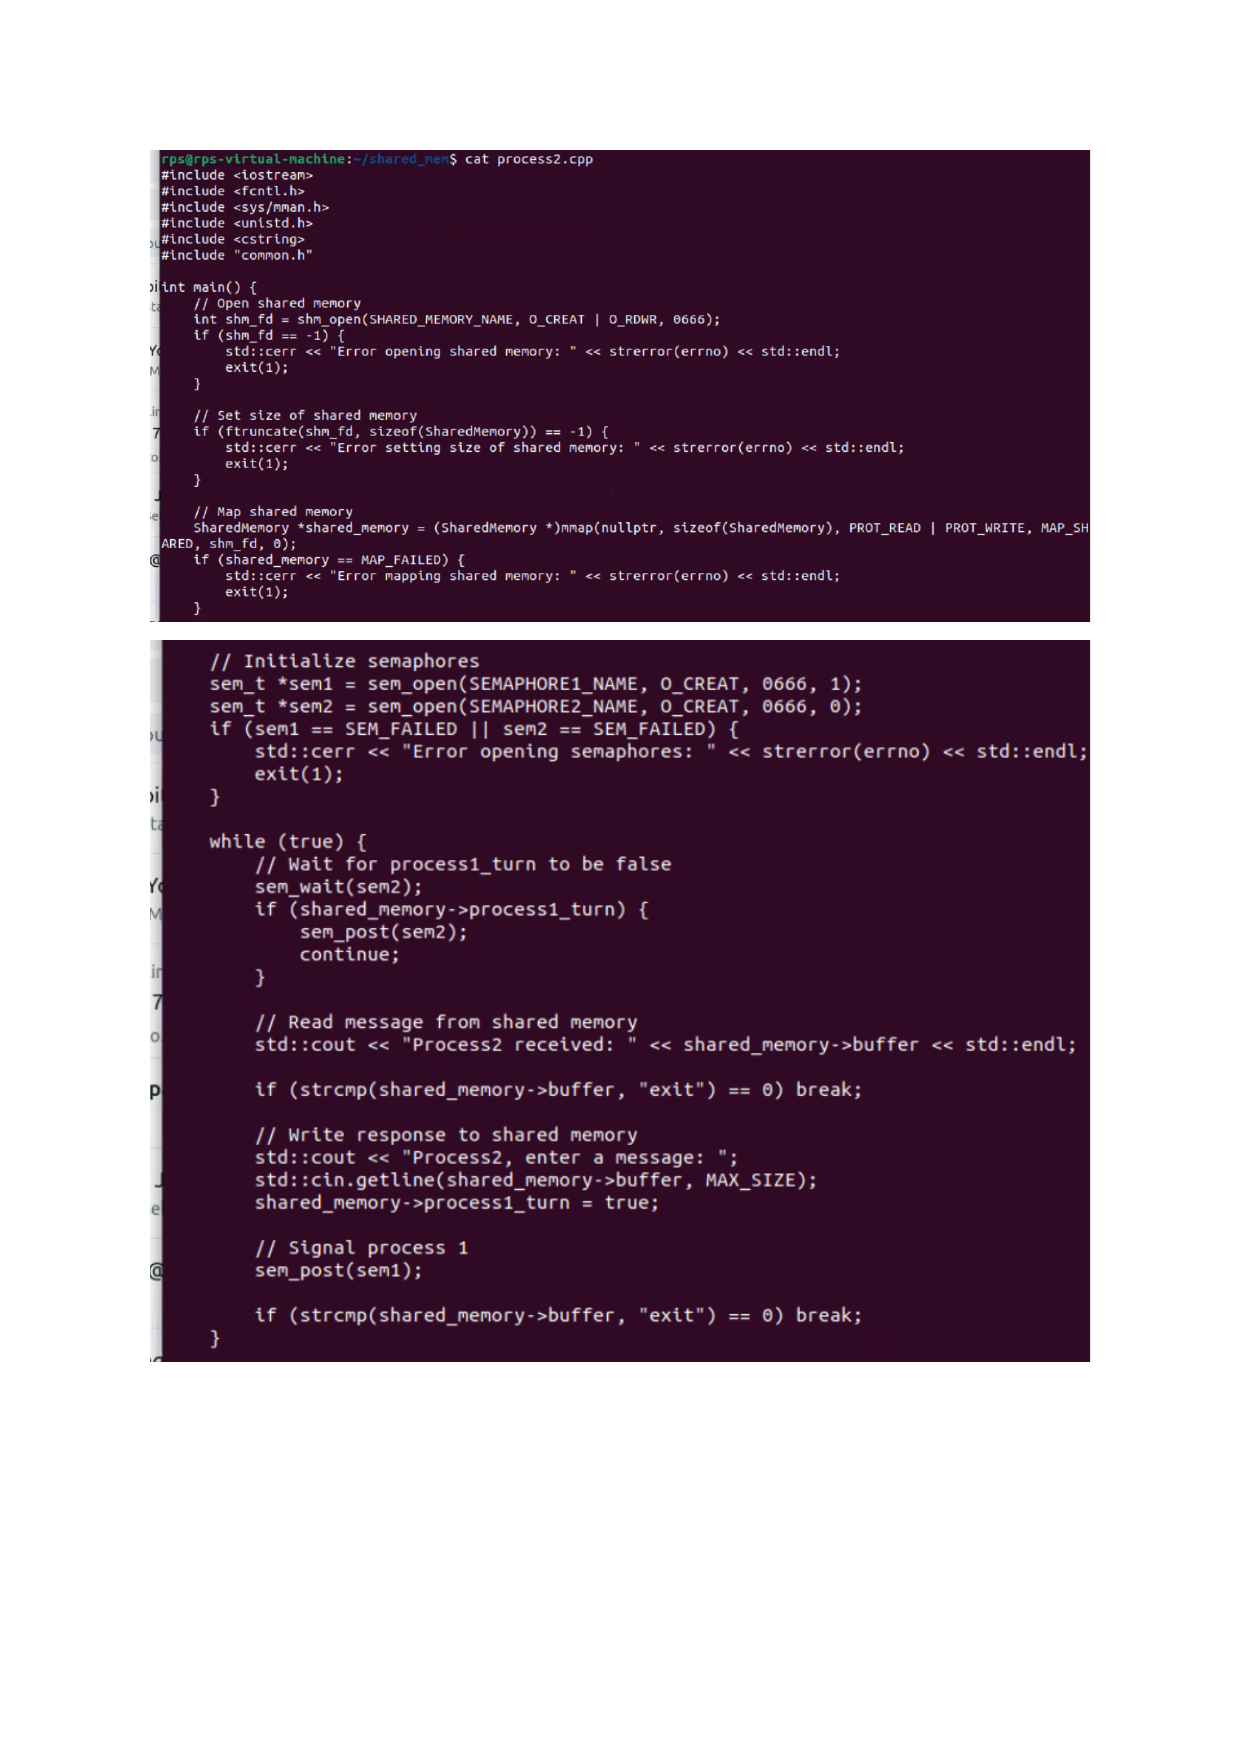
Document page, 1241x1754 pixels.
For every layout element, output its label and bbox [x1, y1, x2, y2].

picture [150, 640, 1091, 1362]
picture [150, 150, 1091, 622]
